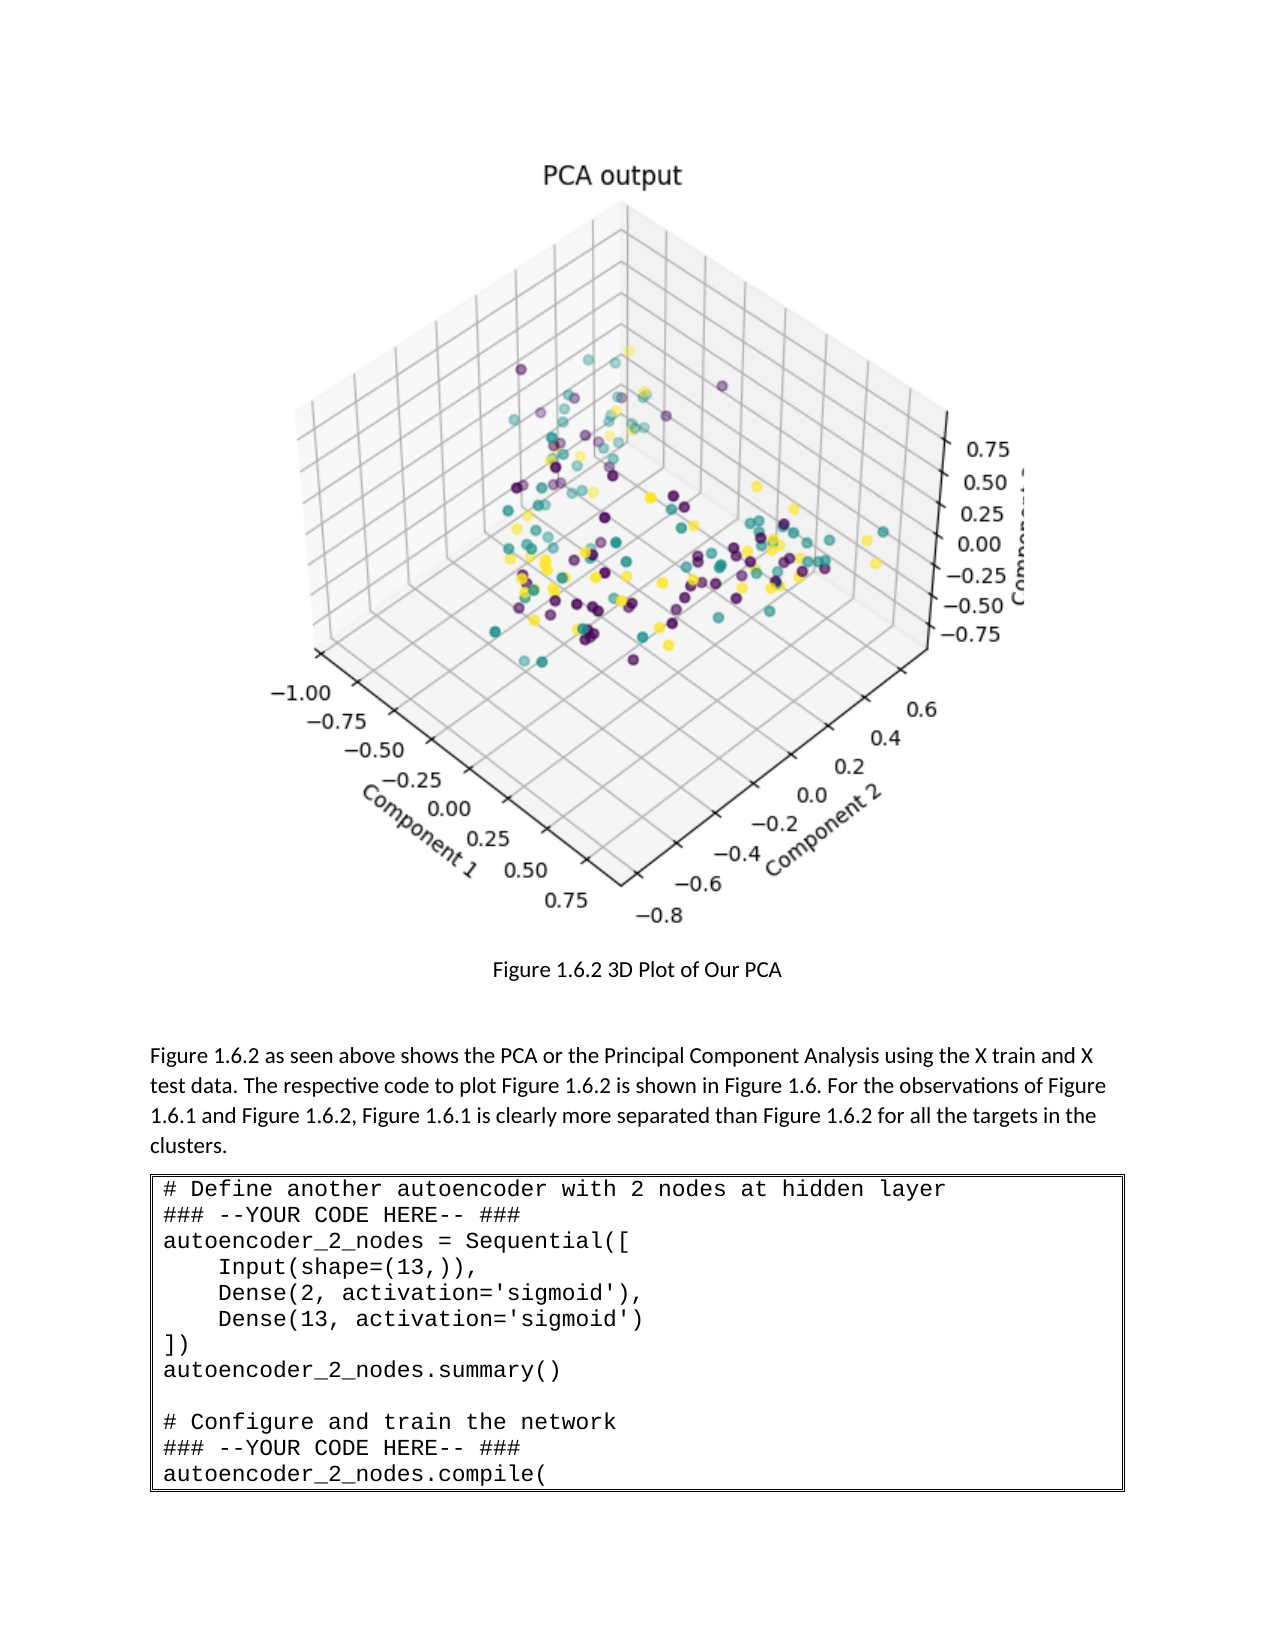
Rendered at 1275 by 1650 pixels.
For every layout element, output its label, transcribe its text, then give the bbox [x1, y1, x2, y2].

text Figure 1.6.2 3D Plot of Our PCA [150, 955, 1125, 983]
picture [250, 150, 1025, 941]
text Figure 1.6.2 as seen above shows the PCA or the Principal Component Analysis using the X train and X test data. The respective code to plot Figure 1.6.2 is shown in Figure 1.6. For the observations of Figure 1.6.1 and Figure 1.6.2, Figure 1.6.1 is clearly more separated than Figure 1.6.2 for all the targets in the clusters. [150, 1041, 1125, 1159]
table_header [153, 1177, 1122, 1488]
